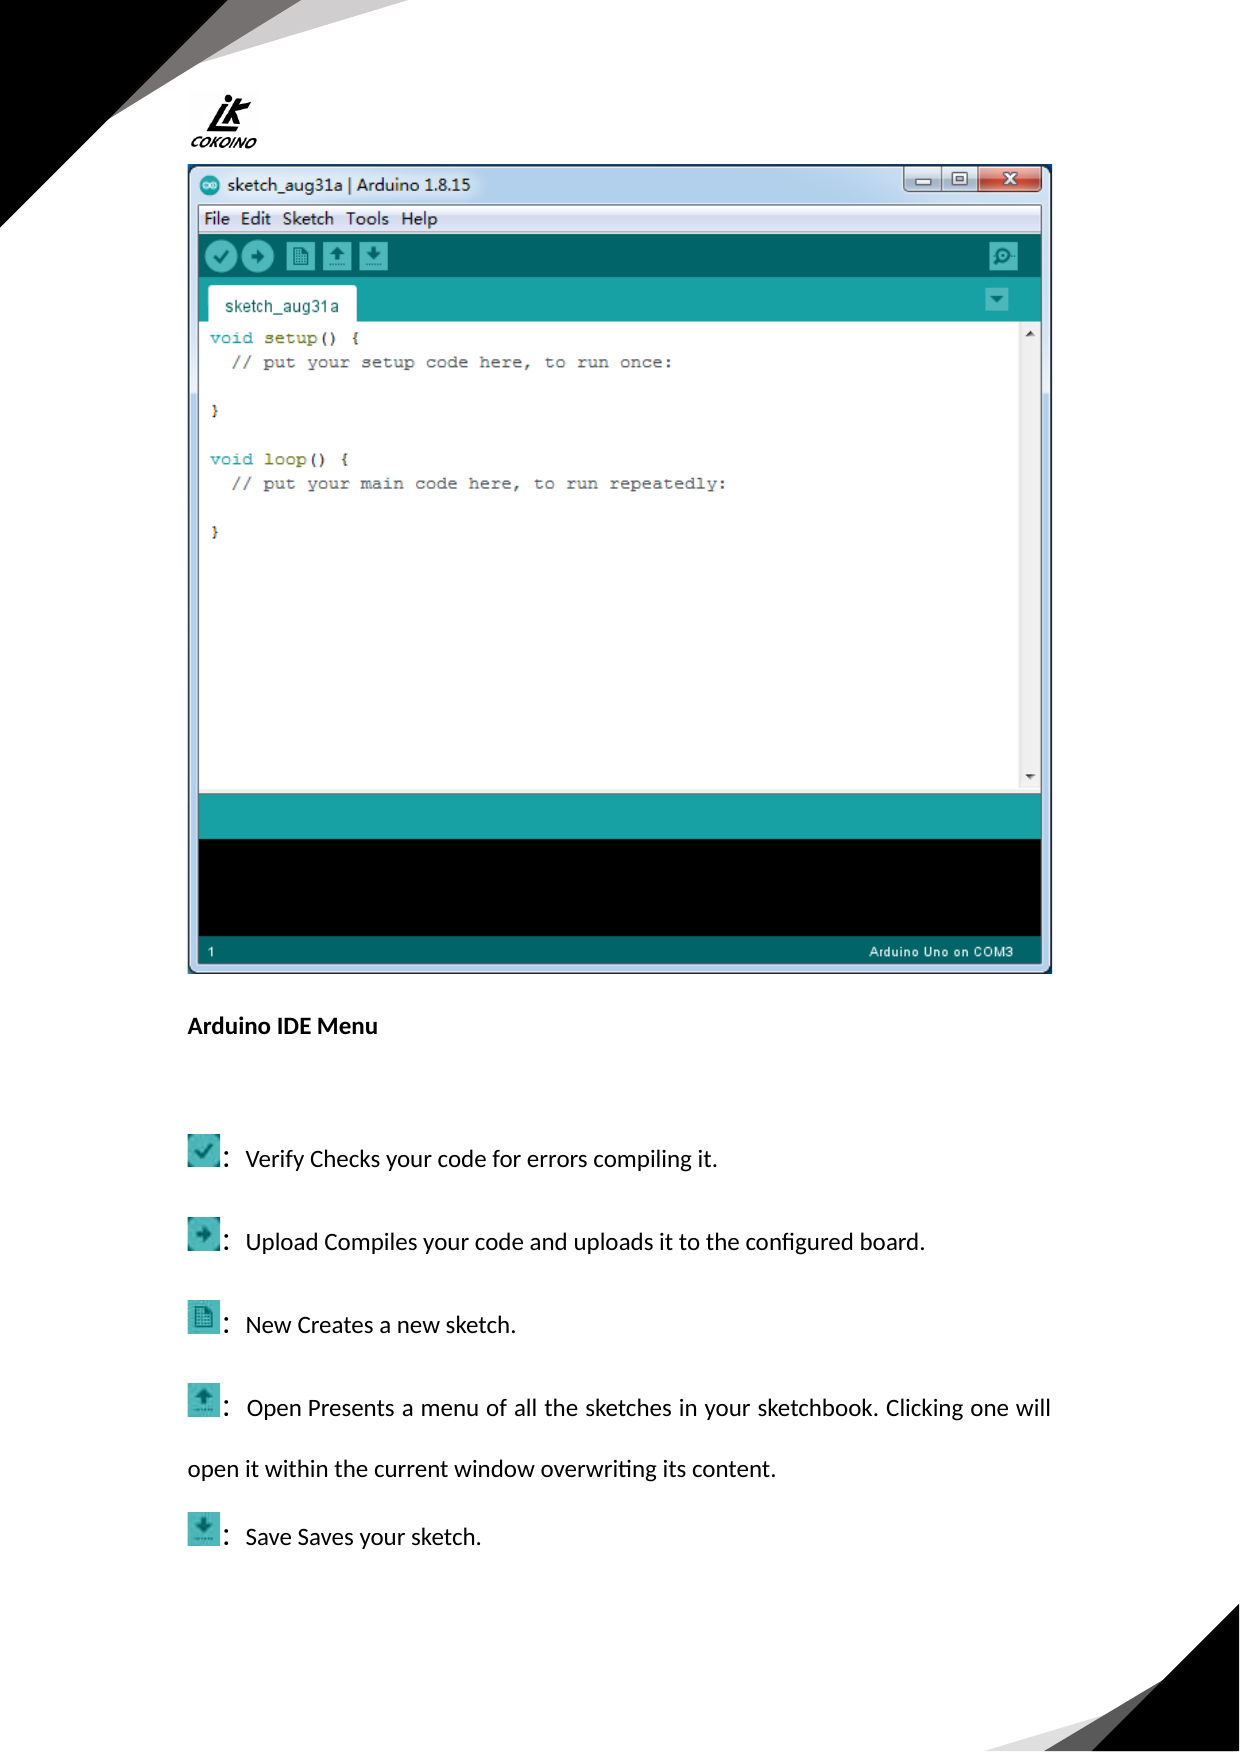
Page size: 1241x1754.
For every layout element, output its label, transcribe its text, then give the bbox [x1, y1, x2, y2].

picture [187, 1512, 221, 1546]
text ：Verify Checks your code for errors compiling it. [187, 1057, 1053, 1187]
text ：New Creates a new sketch. [187, 1288, 1053, 1353]
text Arduino IDE Menu [187, 1009, 1053, 1042]
text ：Upload Compiles your code and uploads it to the configured board. [187, 1205, 1053, 1270]
text ：Open Presents a menu of all the sketches in your sketchbook. Clicking one will open it within the current window overwriting its content. [187, 1371, 1053, 1485]
picture [187, 164, 1053, 974]
picture [187, 90, 259, 153]
picture [187, 1134, 221, 1167]
text ：Save Saves your sketch. [187, 1500, 1053, 1565]
picture [187, 1217, 221, 1251]
picture [187, 1300, 221, 1334]
picture [187, 1383, 221, 1417]
